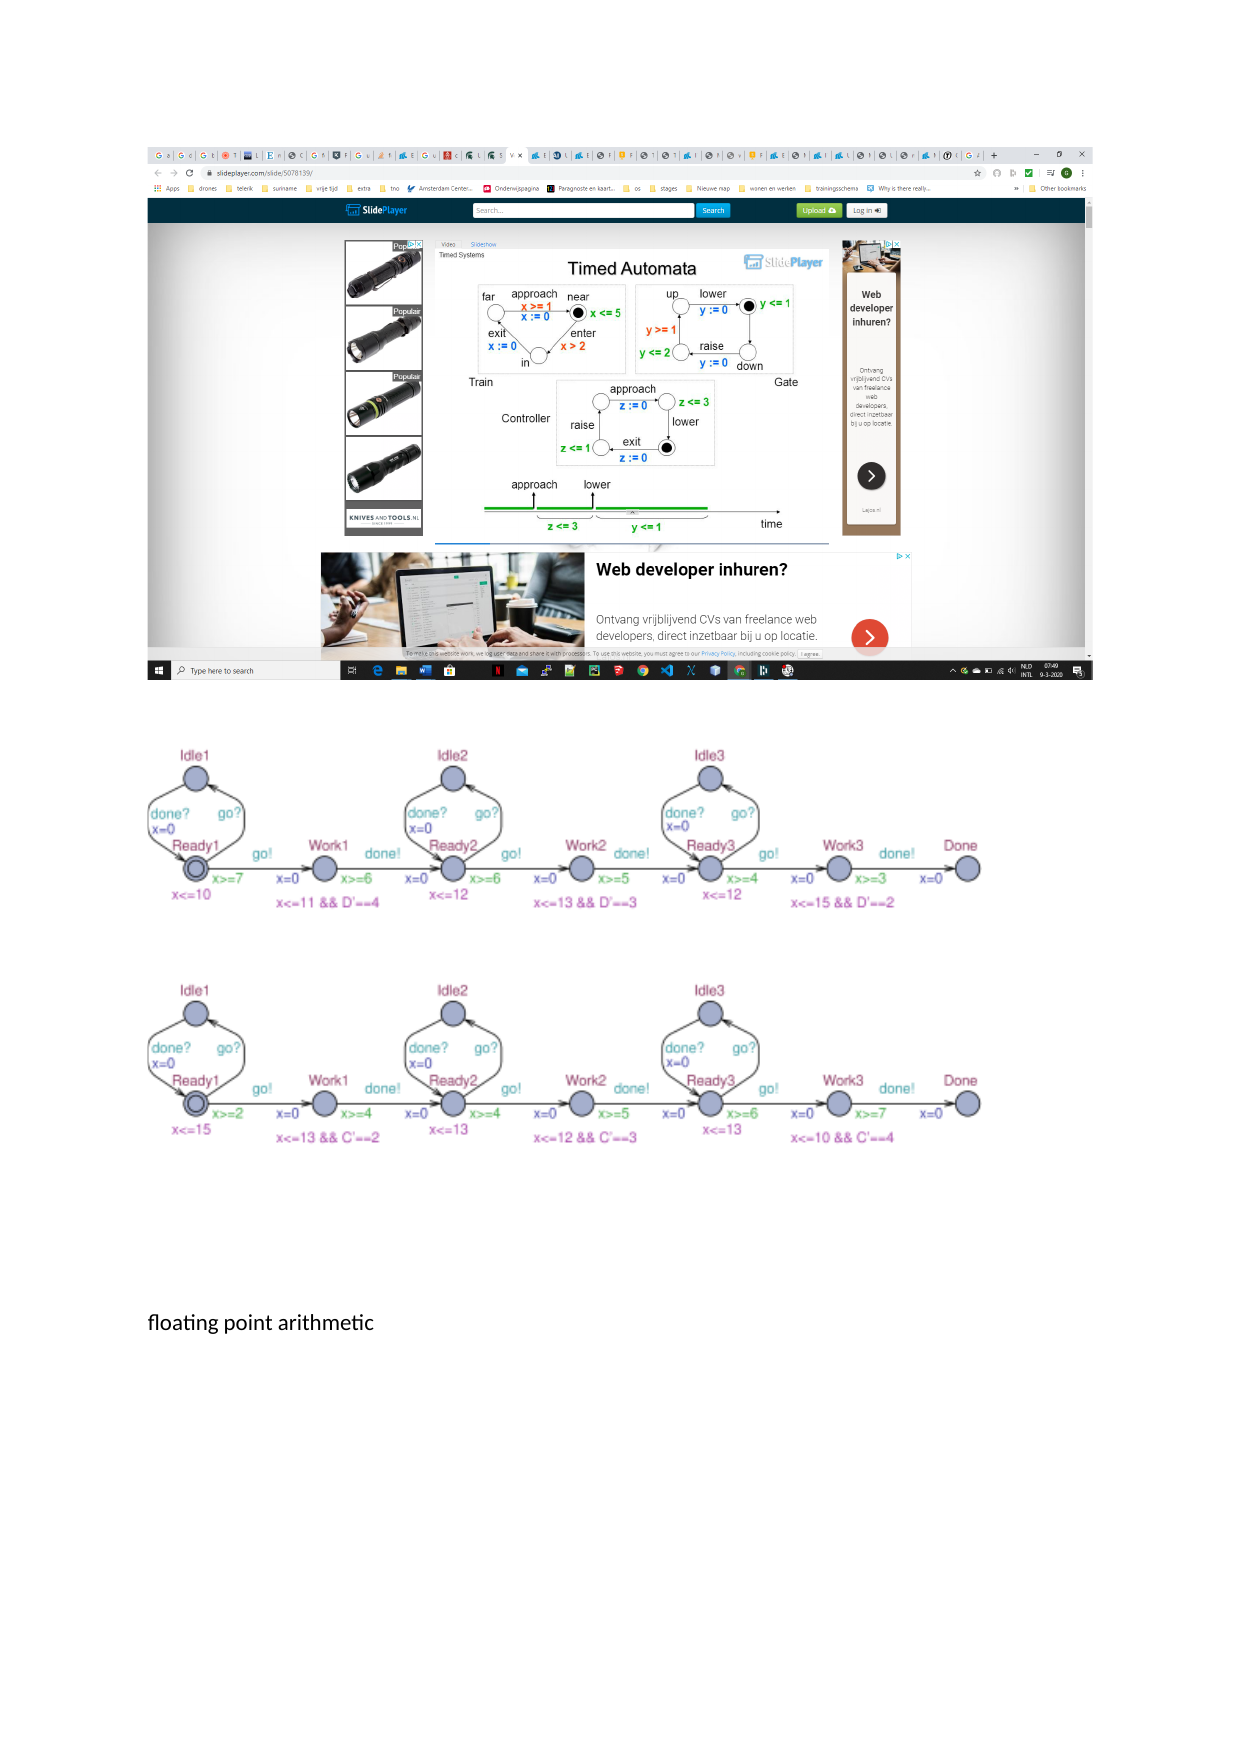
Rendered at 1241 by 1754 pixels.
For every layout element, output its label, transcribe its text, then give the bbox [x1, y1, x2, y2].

picture [847, 204, 887, 217]
picture [474, 204, 694, 217]
picture [366, 207, 381, 213]
picture [147, 979, 982, 1149]
picture [147, 745, 982, 914]
text floating point arithmetic [148, 1308, 1093, 1336]
picture [797, 204, 842, 217]
picture [147, 147, 1093, 680]
